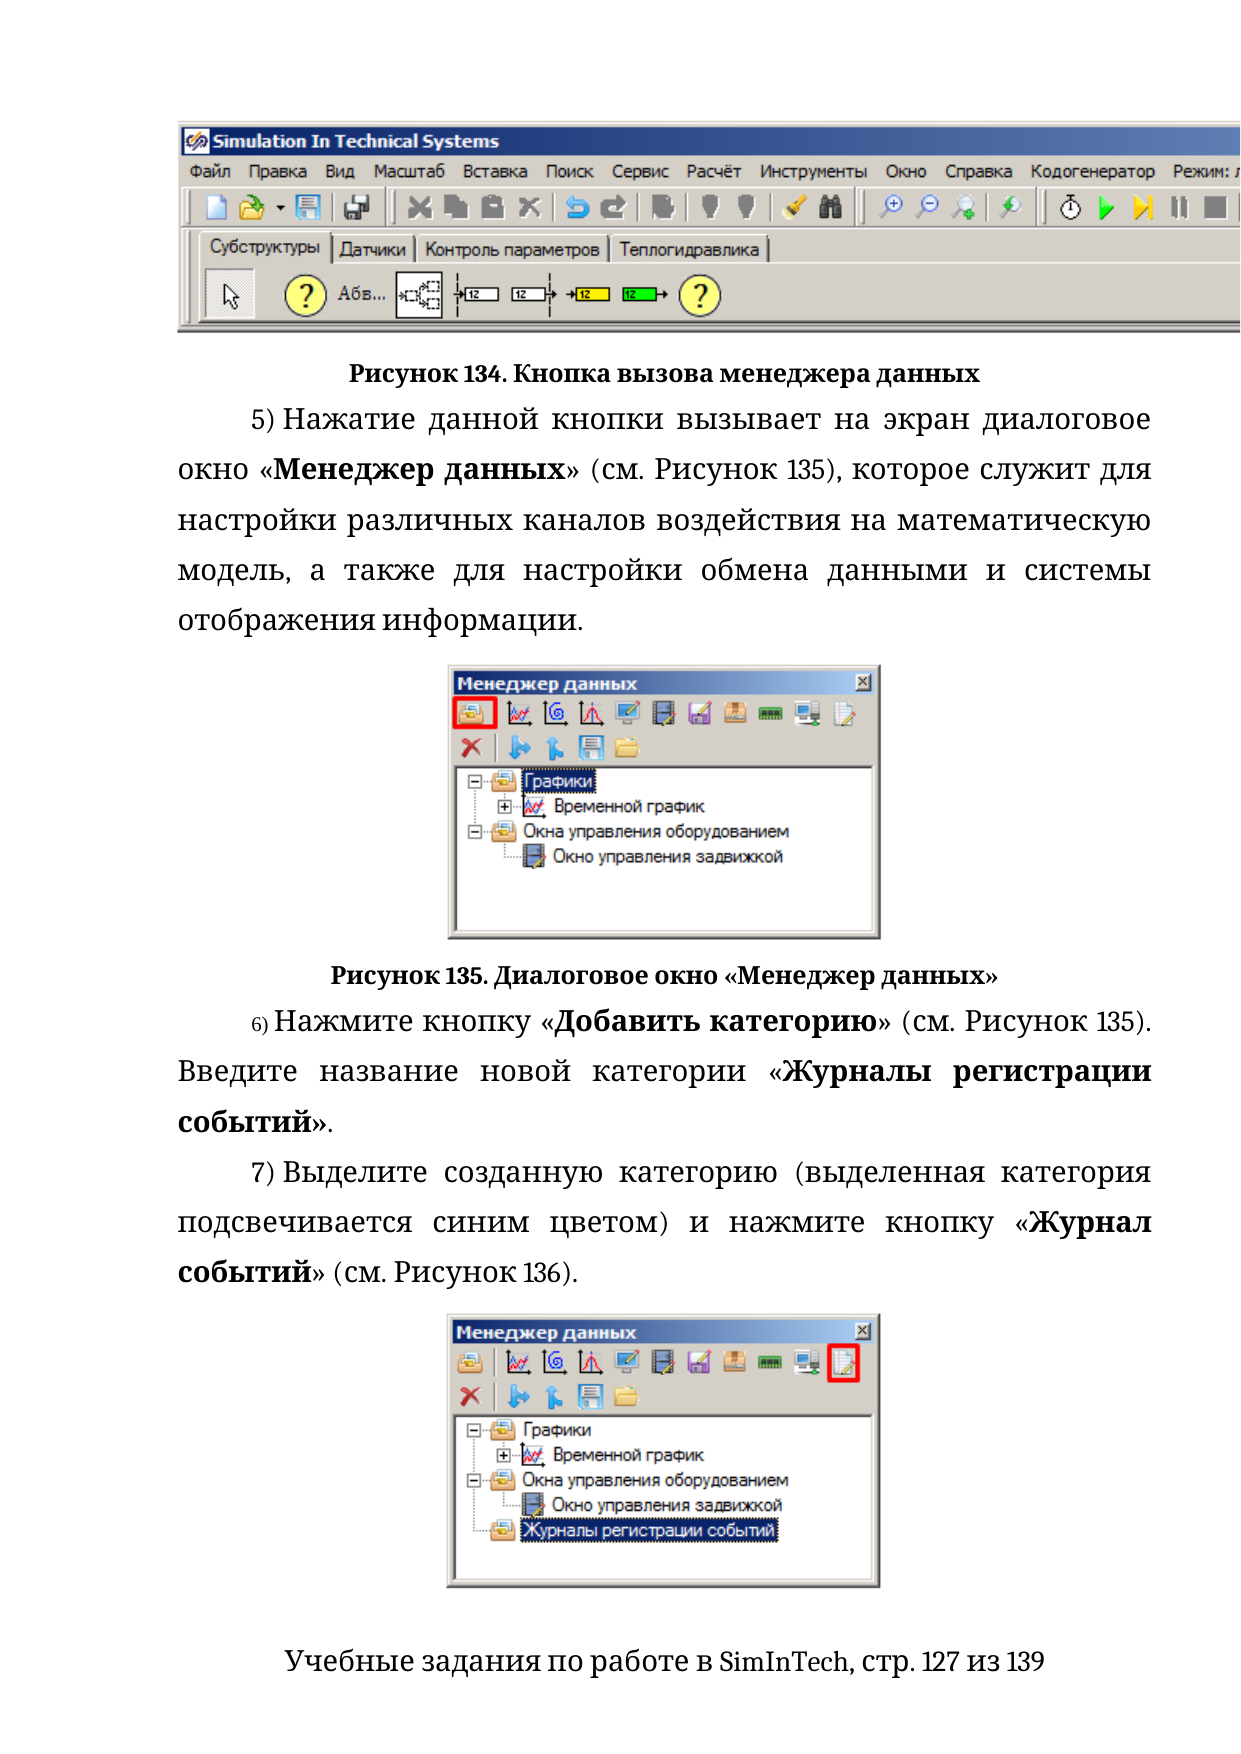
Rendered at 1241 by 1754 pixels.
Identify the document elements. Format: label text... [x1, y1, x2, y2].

text Рисунок . Кнопка вызова менеджера данных [177, 360, 1152, 389]
picture [439, 1307, 890, 1593]
text Рисунок . Диалоговое окно «Менеджер данных» [177, 962, 1152, 991]
picture [437, 654, 892, 946]
picture [177, 118, 1241, 344]
